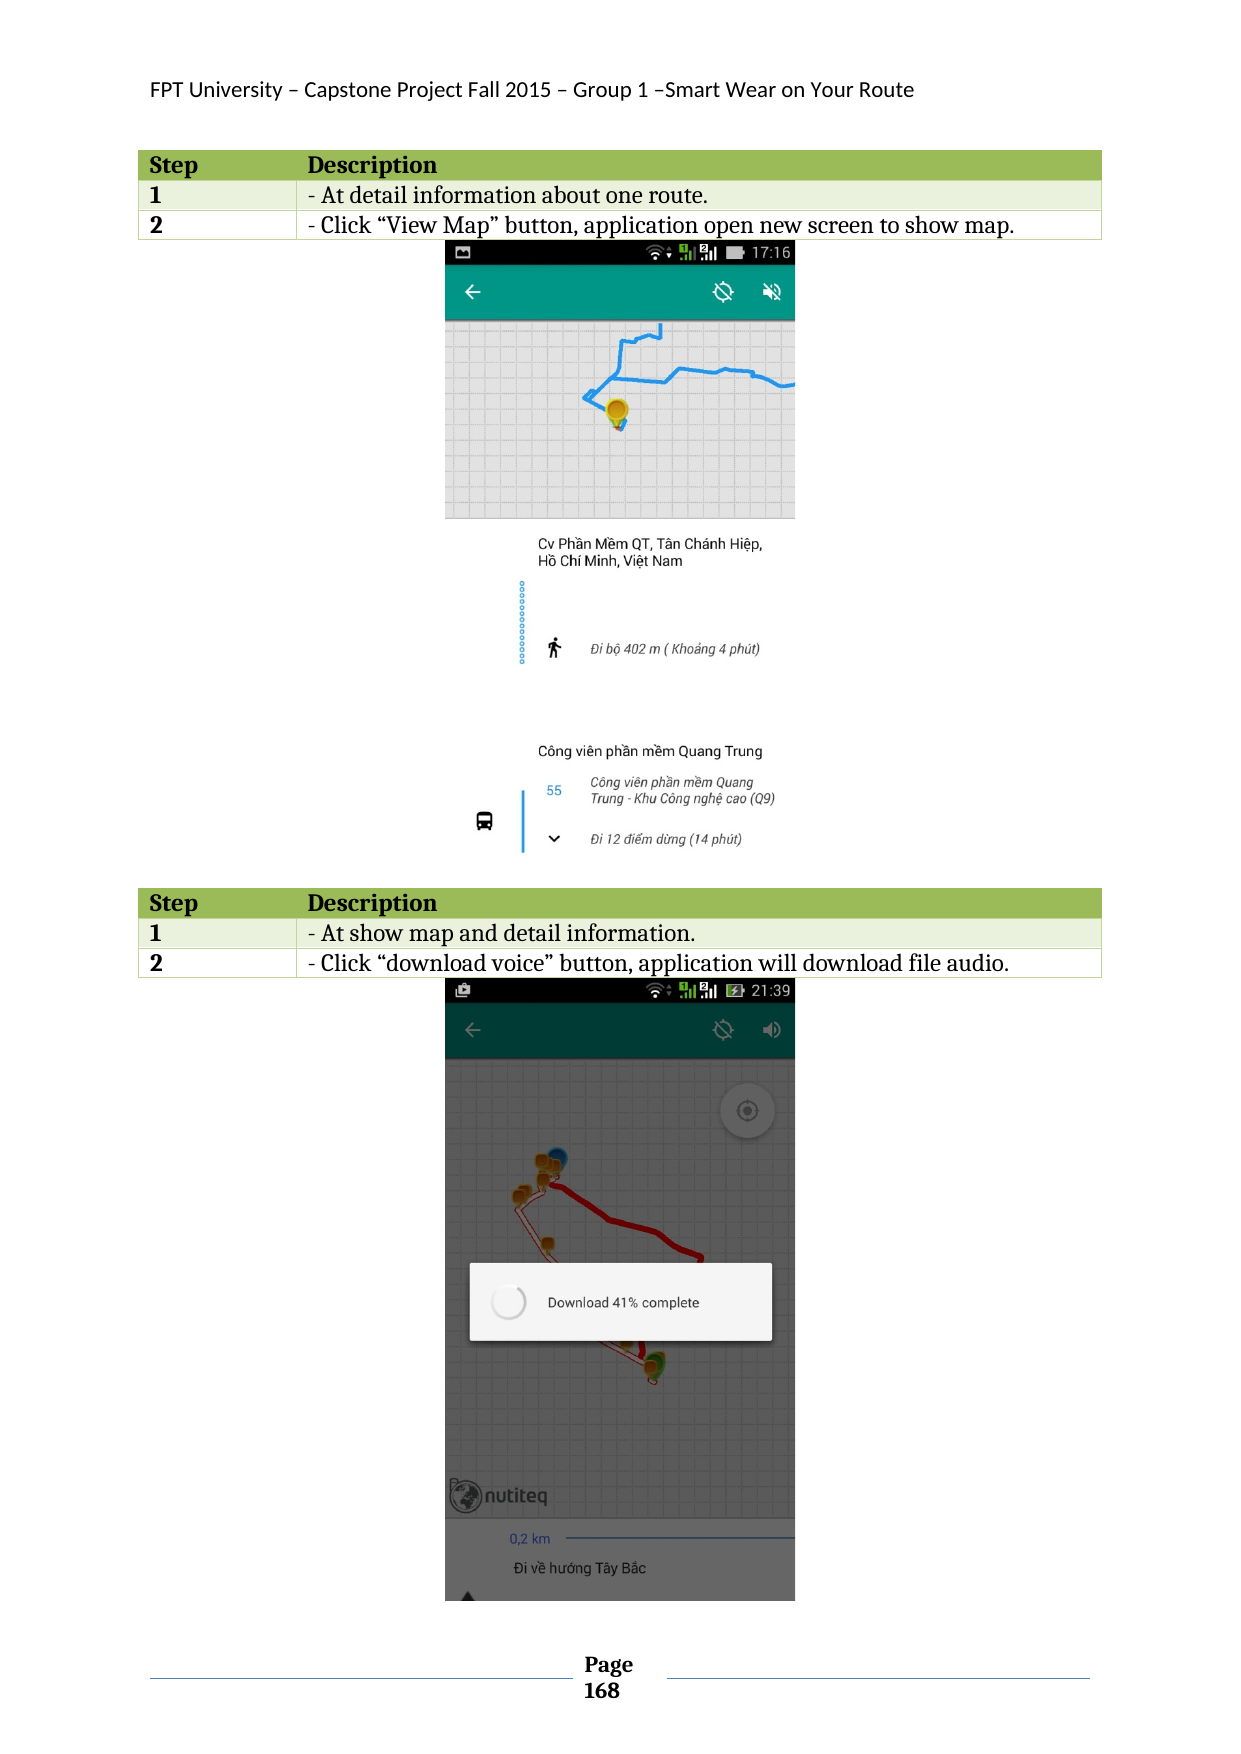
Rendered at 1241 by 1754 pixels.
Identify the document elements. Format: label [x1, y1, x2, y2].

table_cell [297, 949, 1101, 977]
picture [445, 240, 796, 863]
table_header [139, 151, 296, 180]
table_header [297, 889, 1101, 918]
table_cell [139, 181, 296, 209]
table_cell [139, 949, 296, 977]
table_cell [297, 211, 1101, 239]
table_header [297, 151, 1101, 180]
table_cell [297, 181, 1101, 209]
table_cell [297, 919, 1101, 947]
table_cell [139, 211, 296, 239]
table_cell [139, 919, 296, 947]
picture [445, 978, 796, 1601]
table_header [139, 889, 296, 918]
